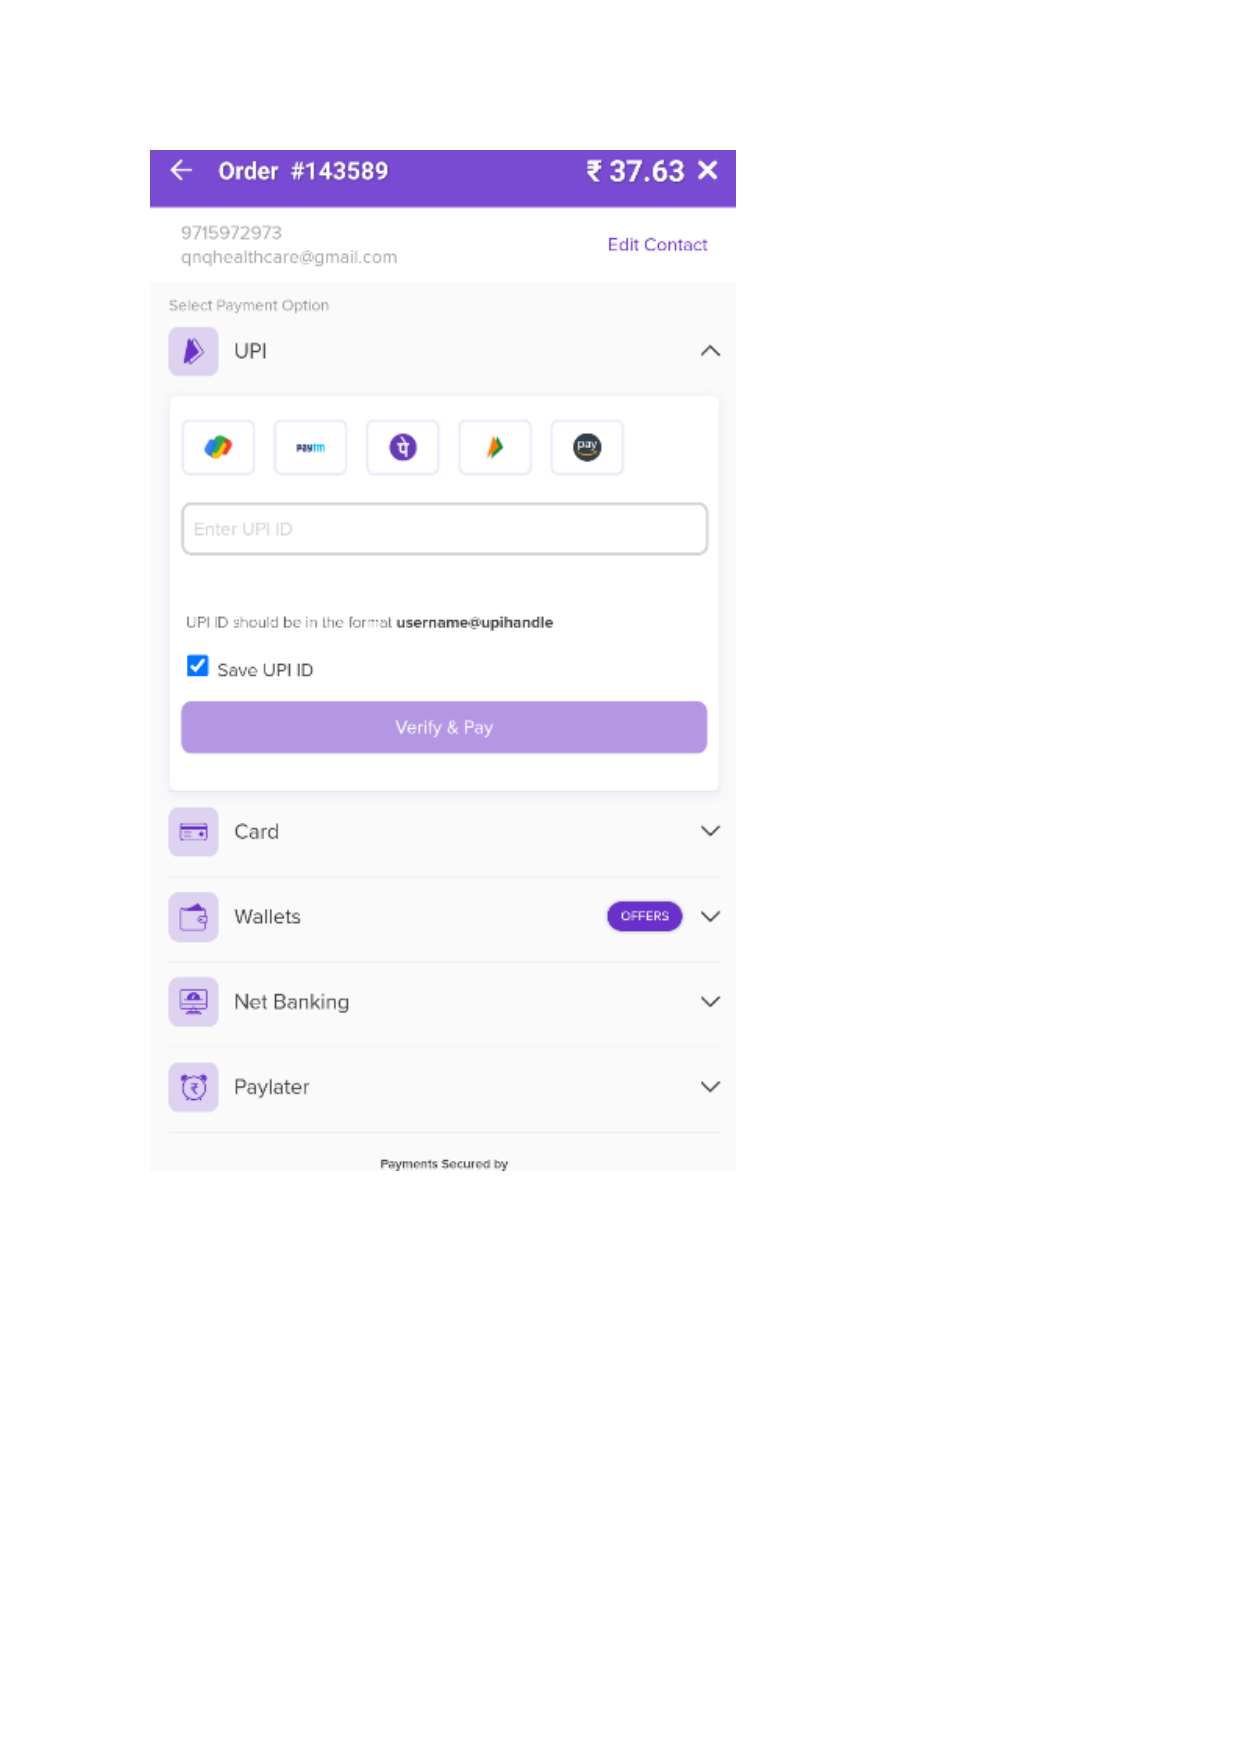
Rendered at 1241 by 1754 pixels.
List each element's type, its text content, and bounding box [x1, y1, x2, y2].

picture [150, 150, 736, 1171]
